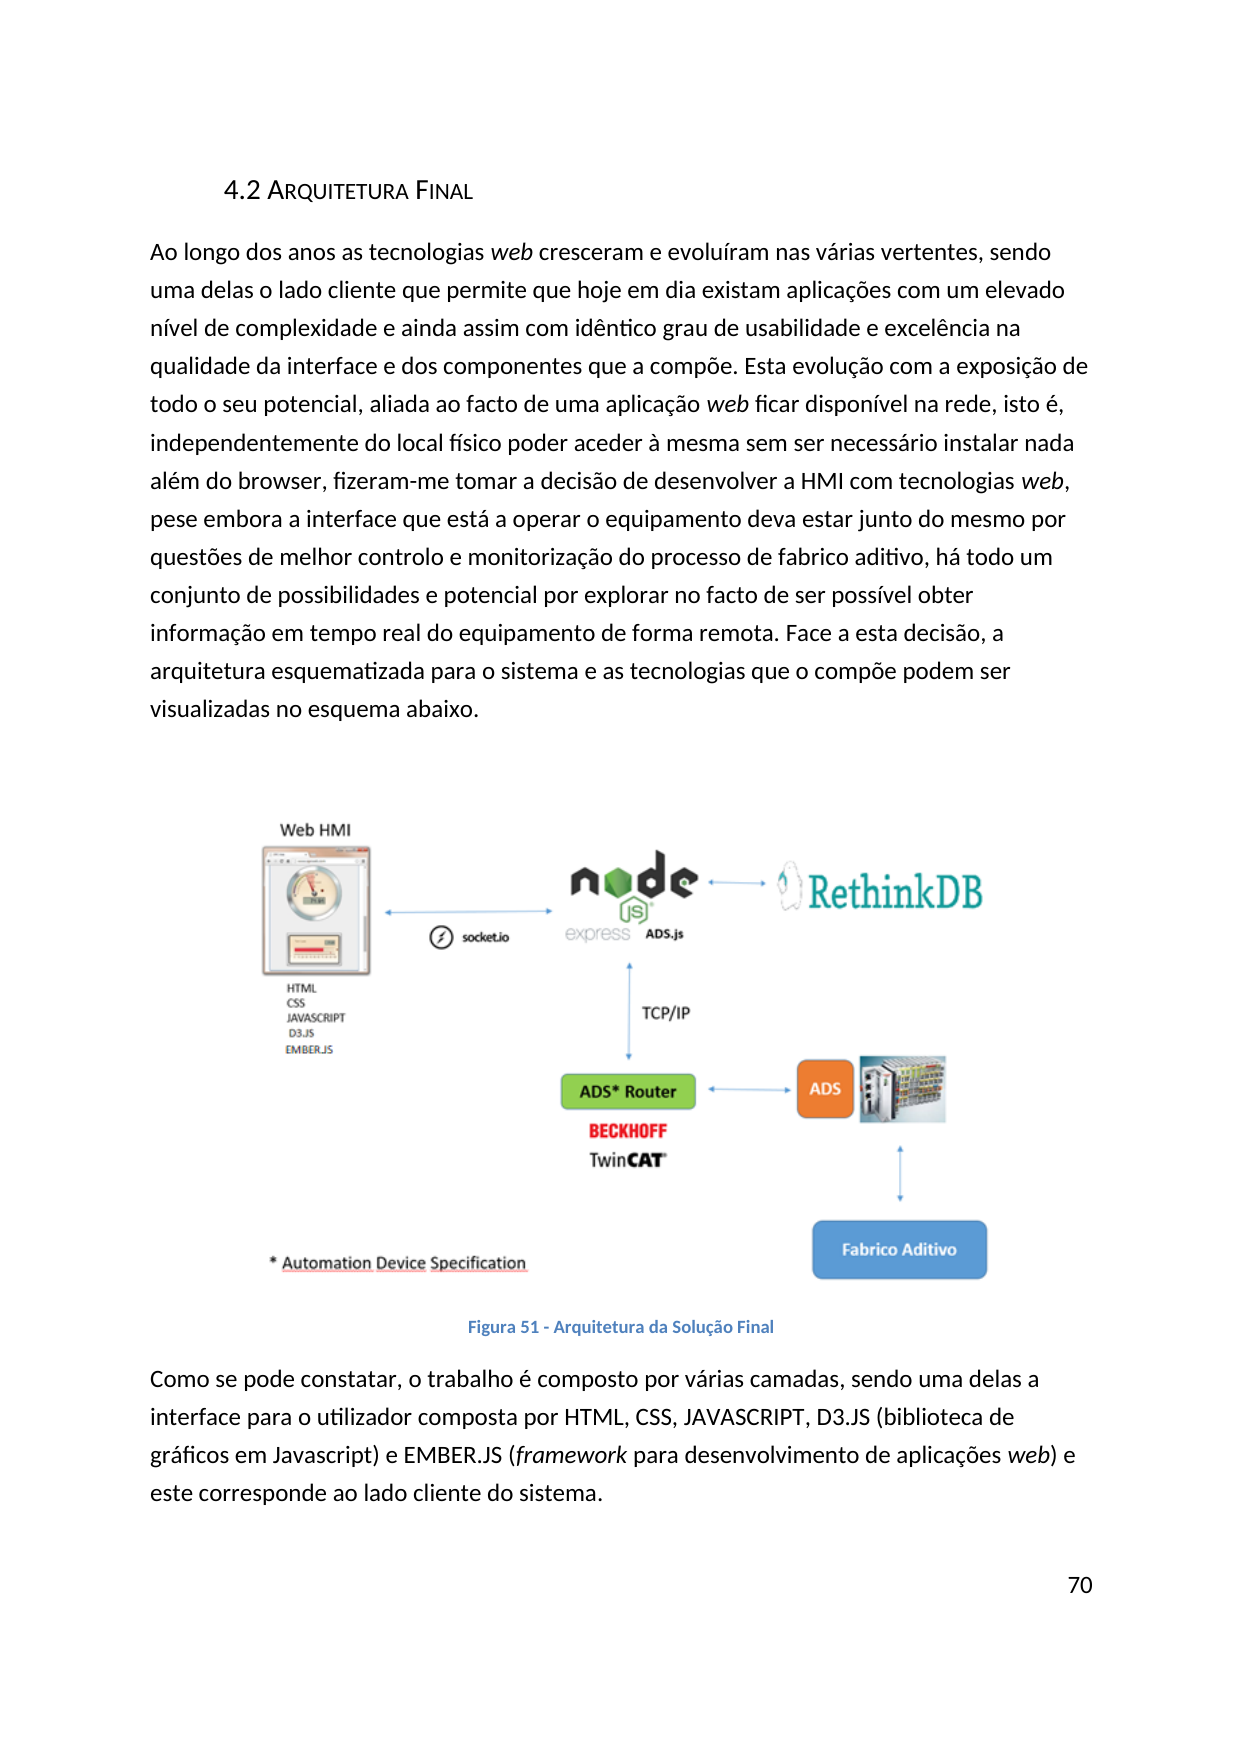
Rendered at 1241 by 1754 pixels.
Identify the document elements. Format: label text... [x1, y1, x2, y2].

picture [252, 819, 991, 1283]
text Ao longo dos anos as tecnologias web cresceram e evoluíram nas várias vertentes, sendo uma delas o lado cliente que permite que hoje em dia existam aplicações com um elevado nível de complexidade e ainda assim com idêntico grau de usabilidade e excelência na qualidade da interface e dos componentes que a compõe. Esta evolução com a exposição de todo o seu potencial, aliada ao facto de uma aplicação web ficar disponível na rede, isto é, independentemente do local físico poder aceder à mesma sem ser necessário instalar nada além do browser, fizeram-me tomar a decisão de desenvolver a HMI com tecnologias web, pese embora a interface que está a operar o equipamento deva estar junto do mesmo por questões de melhor controlo e monitorização do processo de fabrico aditivo, há todo um conjunto de possibilidades e potencial por explorar no facto de ser possível obter informação em tempo real do equipamento de forma remota. Face a esta decisão, a arquitetura esquematizada para o sistema e as tecnologias que o compõe podem ser visualizadas no esquema abaixo. [150, 236, 1092, 724]
text Como se pode constatar, o trabalho é composto por várias camadas, sendo uma delas a interface para o utilizador composta por HTML, CSS, JAVASCRIPT, D3.JS (biblioteca de gráficos em Javascript) e EMBER.JS (framework para desenvolvimento de aplicações web) e este corresponde ao lado cliente do sistema. [150, 1363, 1092, 1508]
subtitle 4.2 Arquitetura Final [150, 171, 1092, 206]
